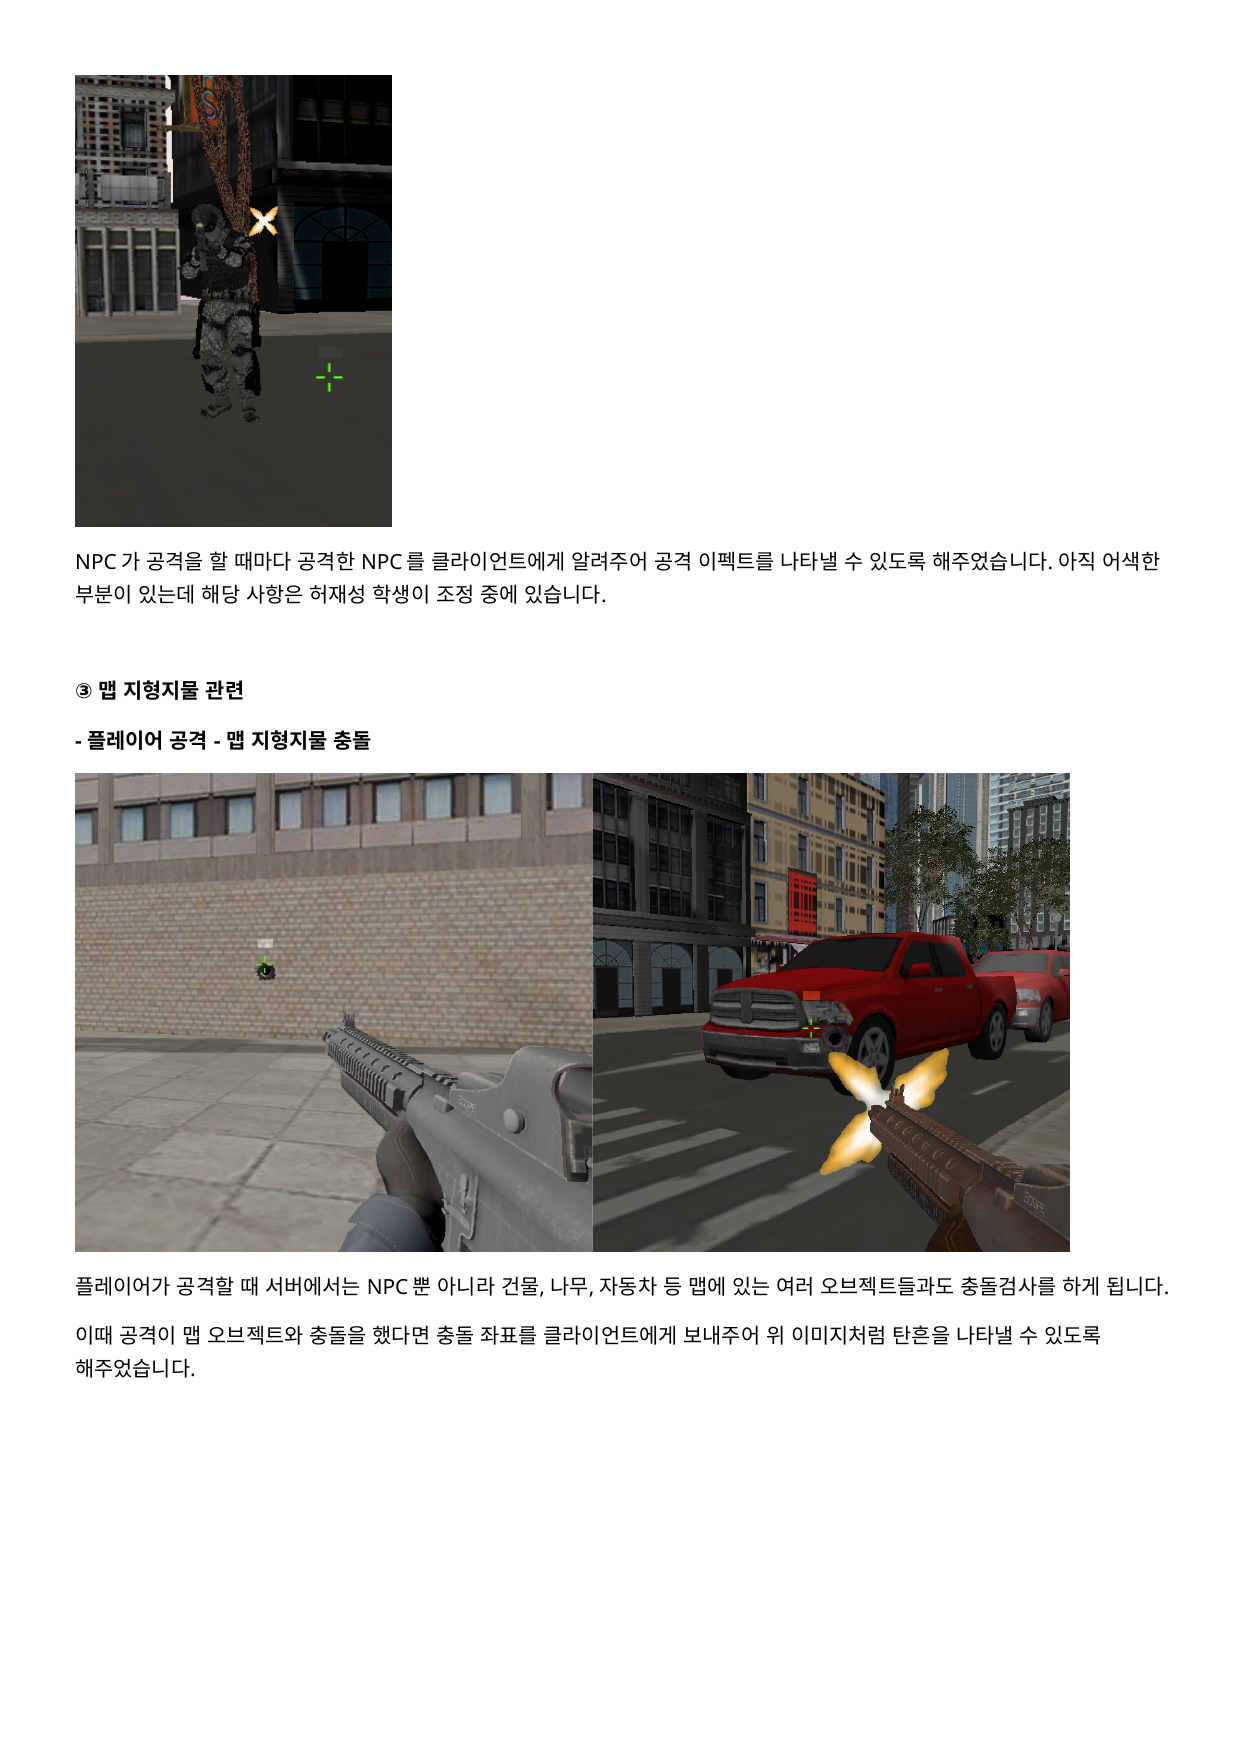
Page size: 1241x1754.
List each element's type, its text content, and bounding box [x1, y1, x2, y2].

text - 플레이어 공격 - 맵 지형지물 충돌 [75, 724, 1165, 754]
picture [75, 75, 392, 527]
text 이때 공격이 맵 오브젝트와 충돌을 했다면 충돌 좌표를 클라이언트에게 보내주어 위 이미지처럼 탄흔을 나타낼 수 있도록 해주었습니다. [75, 1319, 1165, 1382]
picture [75, 773, 1070, 1252]
text ③ 맵 지형지물 관련 [75, 674, 1165, 705]
text 플레이어가 공격할 때 서버에서는 NPC뿐 아니라 건물, 나무, 자동차 등 맵에 있는 여러 오브젝트들과도 충돌검사를 하게 됩니다. [75, 1270, 1165, 1300]
text NPC가 공격을 할 때마다 공격한 NPC를 클라이언트에게 알려주어 공격 이펙트를 나타낼 수 있도록 해주었습니다. 아직 어색한 부분이 있는데 해당 사항은 허재성 학생이 조정 중에 있습니다. [75, 545, 1165, 608]
